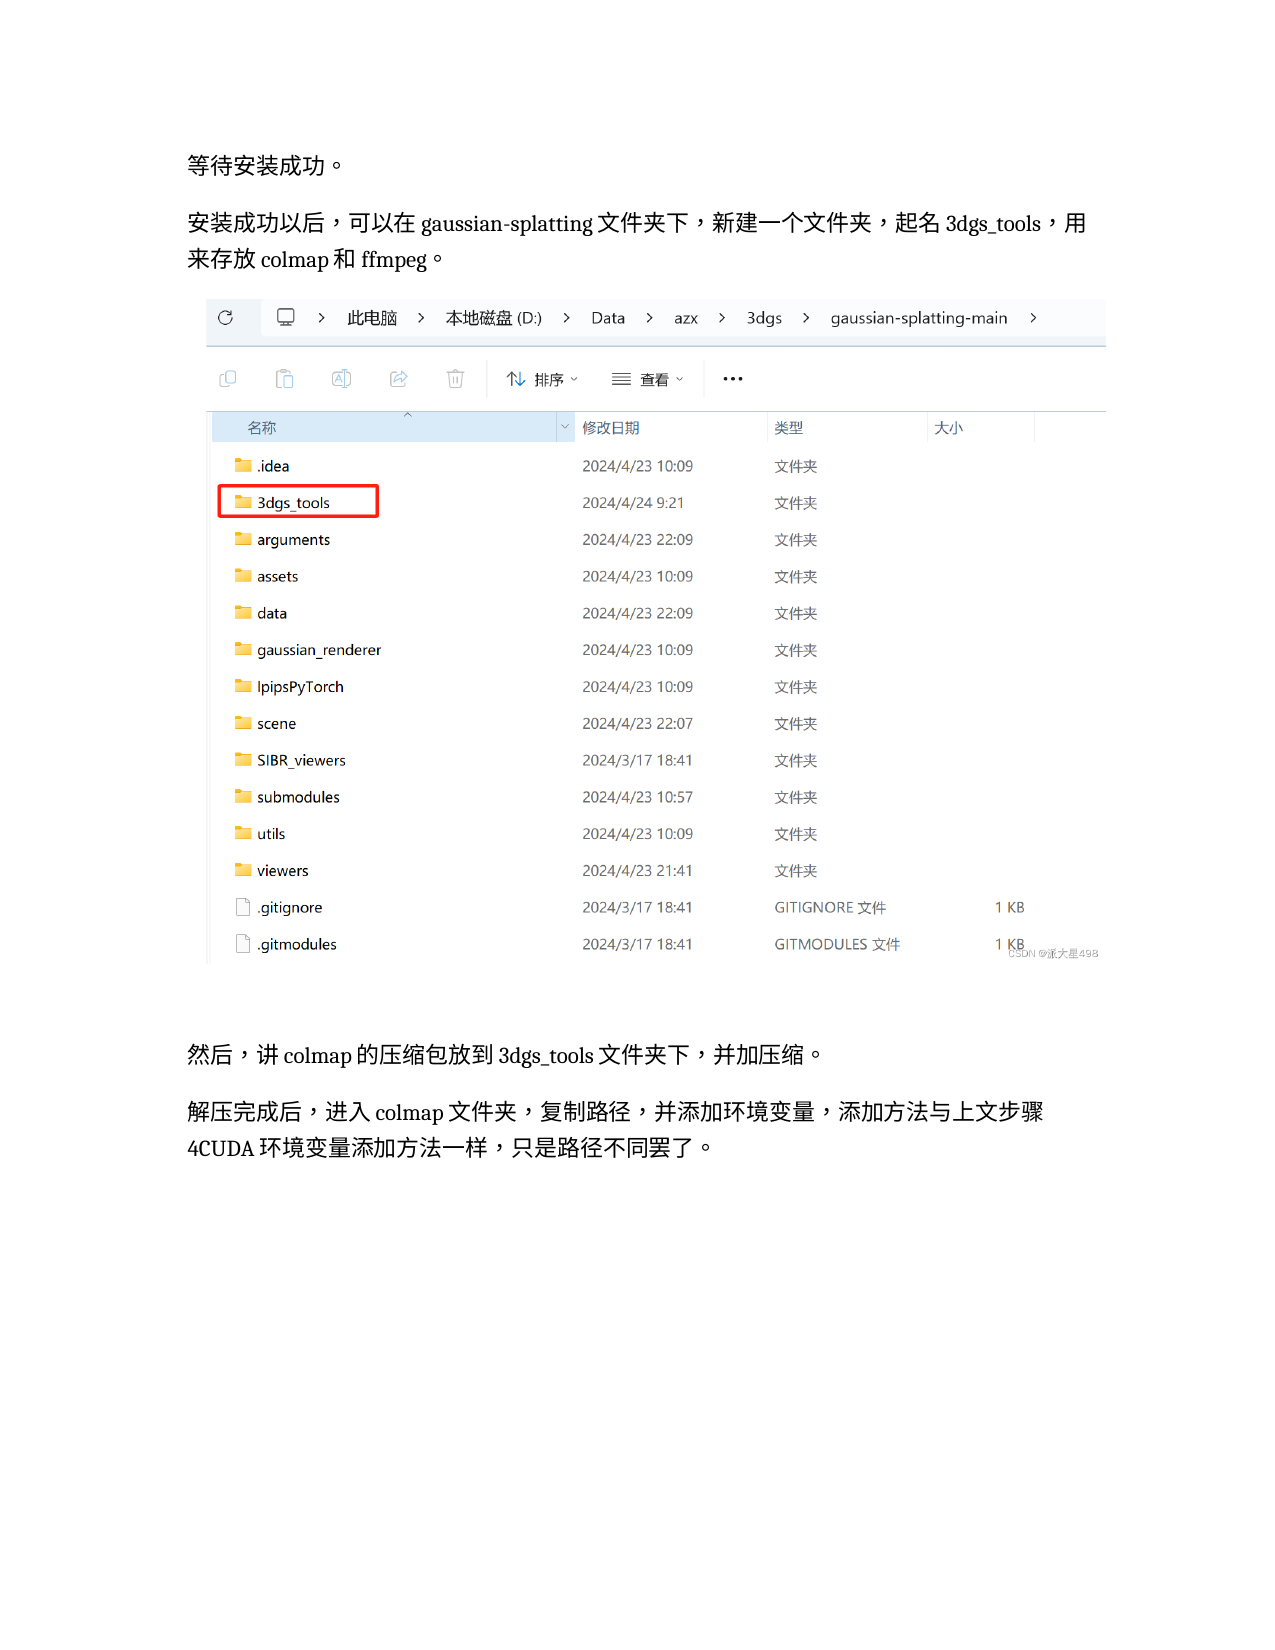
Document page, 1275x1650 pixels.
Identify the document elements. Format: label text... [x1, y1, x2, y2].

text 安装成功以后，可以在gaussian-splatting文件夹下，新建一个文件夹，起名3dgs_tools，用来存放colmap和ffmpeg。 [187, 207, 1087, 274]
picture [206, 299, 1107, 964]
text 然后，讲colmap的压缩包放到3dgs_tools文件夹下，并加压缩。 [187, 1039, 1087, 1071]
text 解压完成后，进入colmap文件夹，复制路径，并添加环境变量，添加方法与上文步骤4CUDA环境变量添加方法一样，只是路径不同罢了。 [187, 1096, 1087, 1163]
text 等待安装成功。 [187, 150, 1087, 181]
